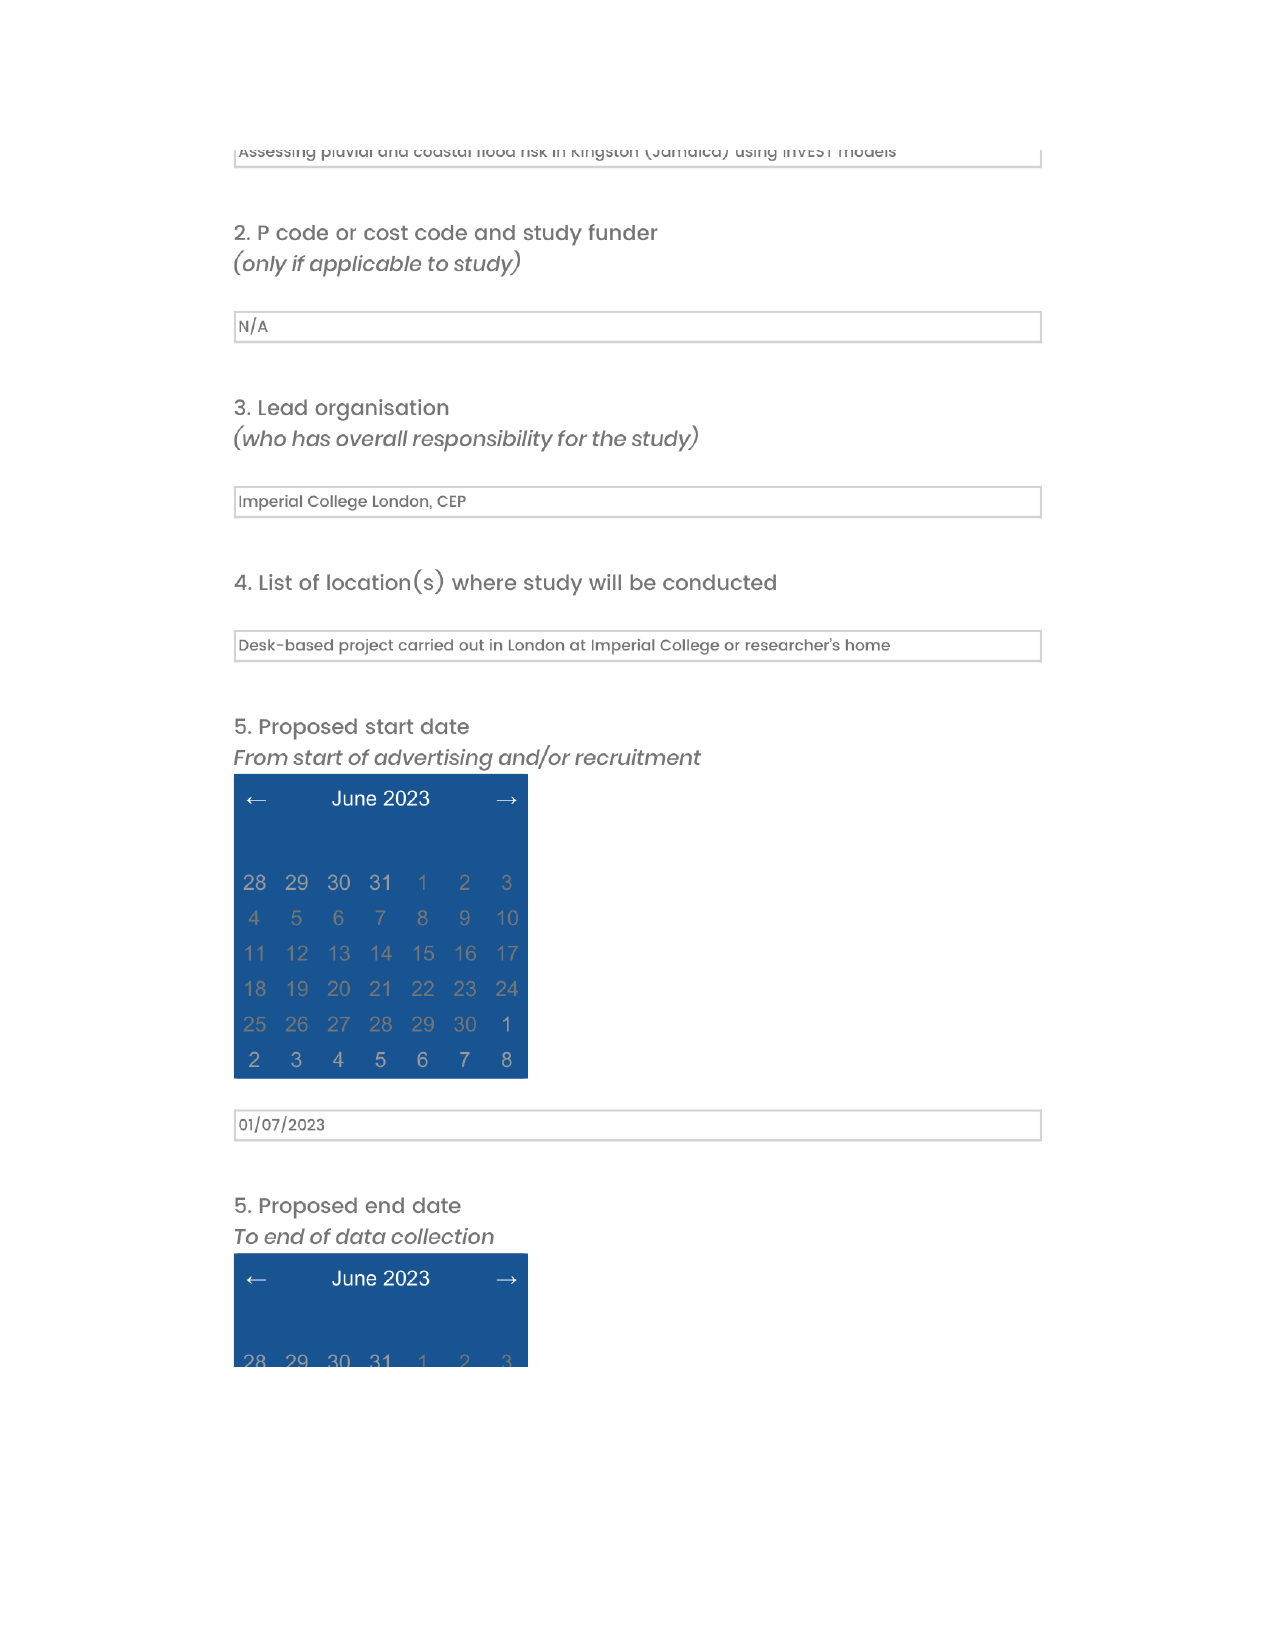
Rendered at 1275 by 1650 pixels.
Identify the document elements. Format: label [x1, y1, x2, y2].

picture [167, 150, 1108, 1367]
